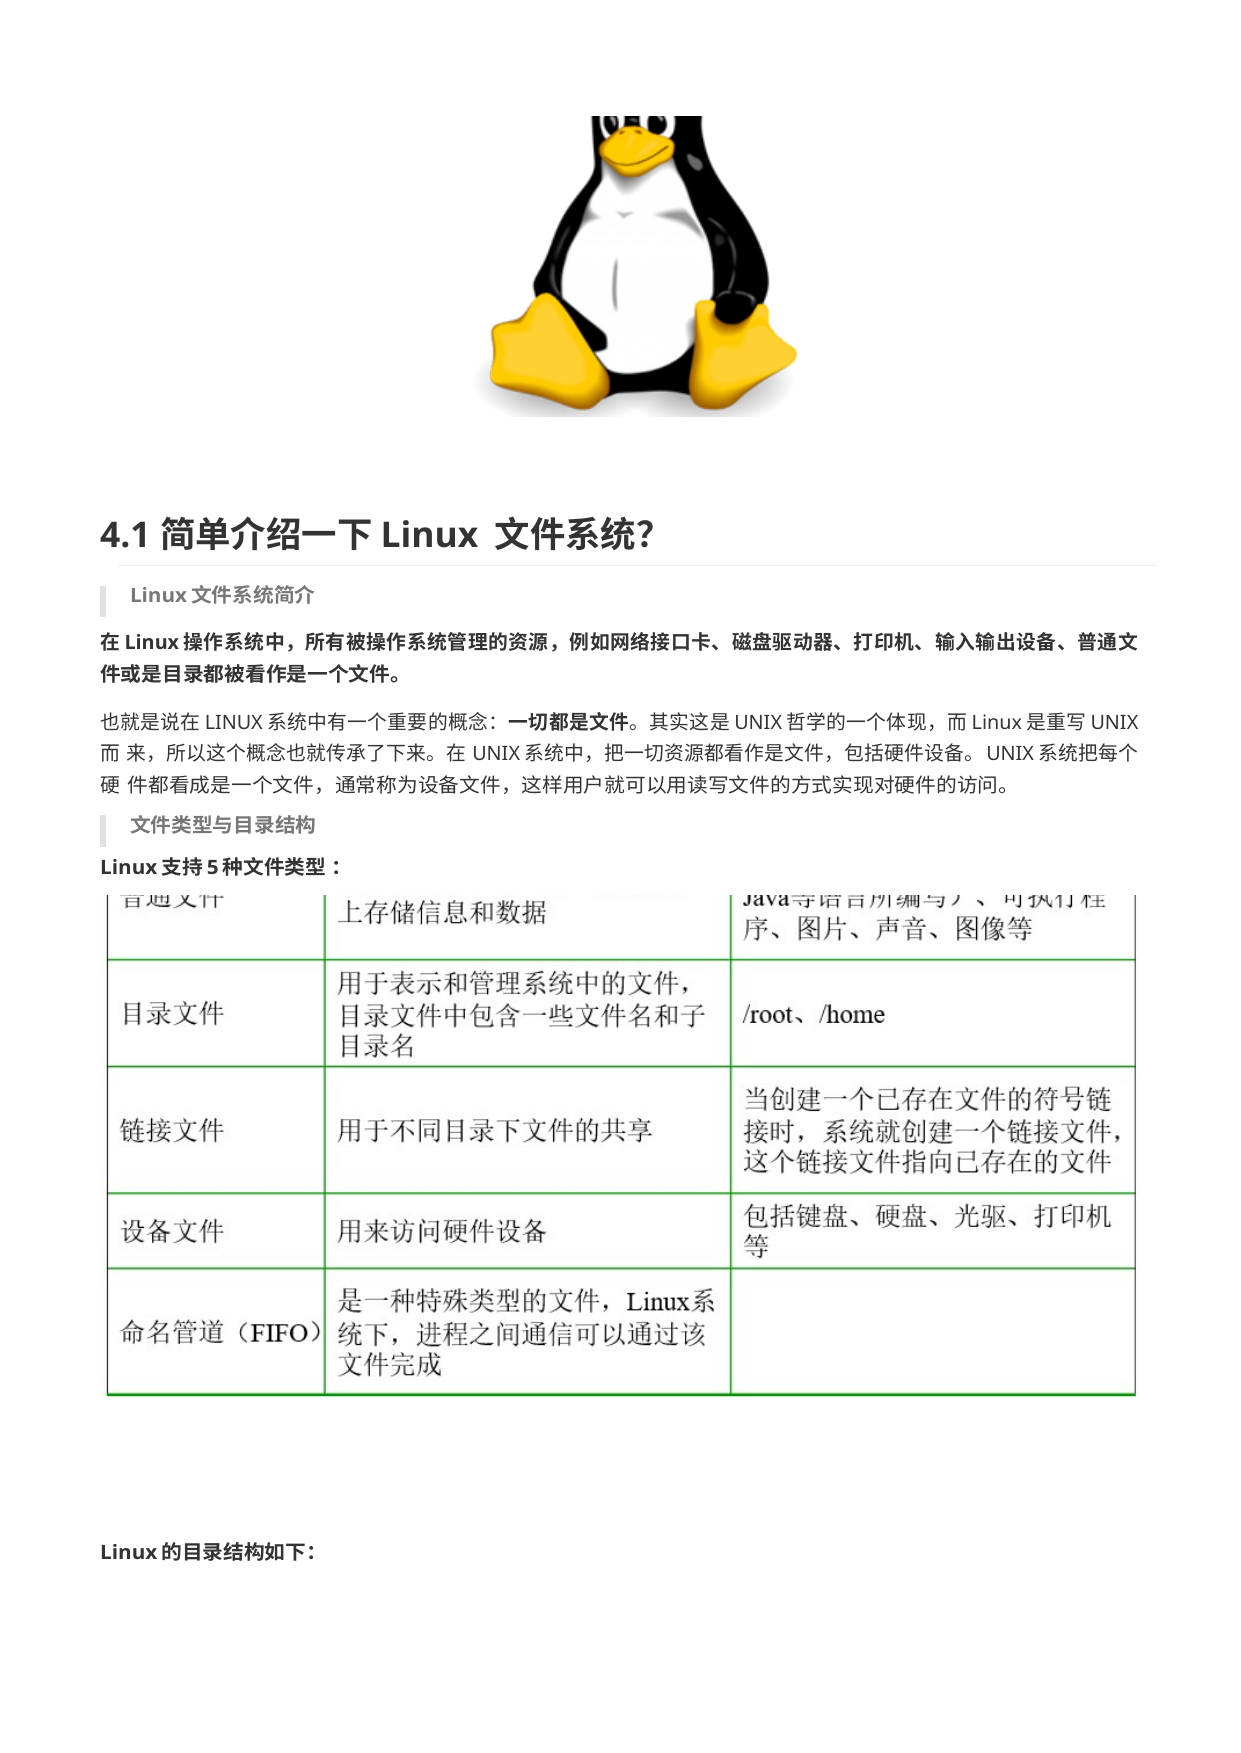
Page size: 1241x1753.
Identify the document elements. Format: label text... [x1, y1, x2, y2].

text Linux的目录结构如下： [100, 1537, 1153, 1566]
subtitle Linux文件系统简介 [130, 580, 1137, 609]
text Linux支持5种文件类型 ： [100, 851, 1153, 880]
subtitle 4.1 简单介绍一下 Linux 文件系统？ [100, 508, 1153, 557]
picture [100, 895, 1144, 1402]
text 在Linux操作系统中，所有被操作系统管理的资源，例如网络接口卡、磁盘驱动器、打印机、输入输出设备、普通文 件或是目录都被看作是一个文件。 [100, 625, 1138, 687]
text 也就是说在LINUX系统中有一个重要的概念：一切都是文件。其实这是UNIX哲学的一个体现，而Linux是重写UNIX而 来，所以这个概念也就传承了下来。在UNIX系统中，把一切资源都看作是文件，包括硬件设备。UNIX系统把每个硬 件都看成是一个文件，通常称为设备文件，这样用户就可以用读写文件的方式实现对硬件的访问。 [100, 704, 1138, 798]
subtitle 文件类型与目录结构 [130, 810, 1137, 838]
picture [287, 116, 954, 417]
